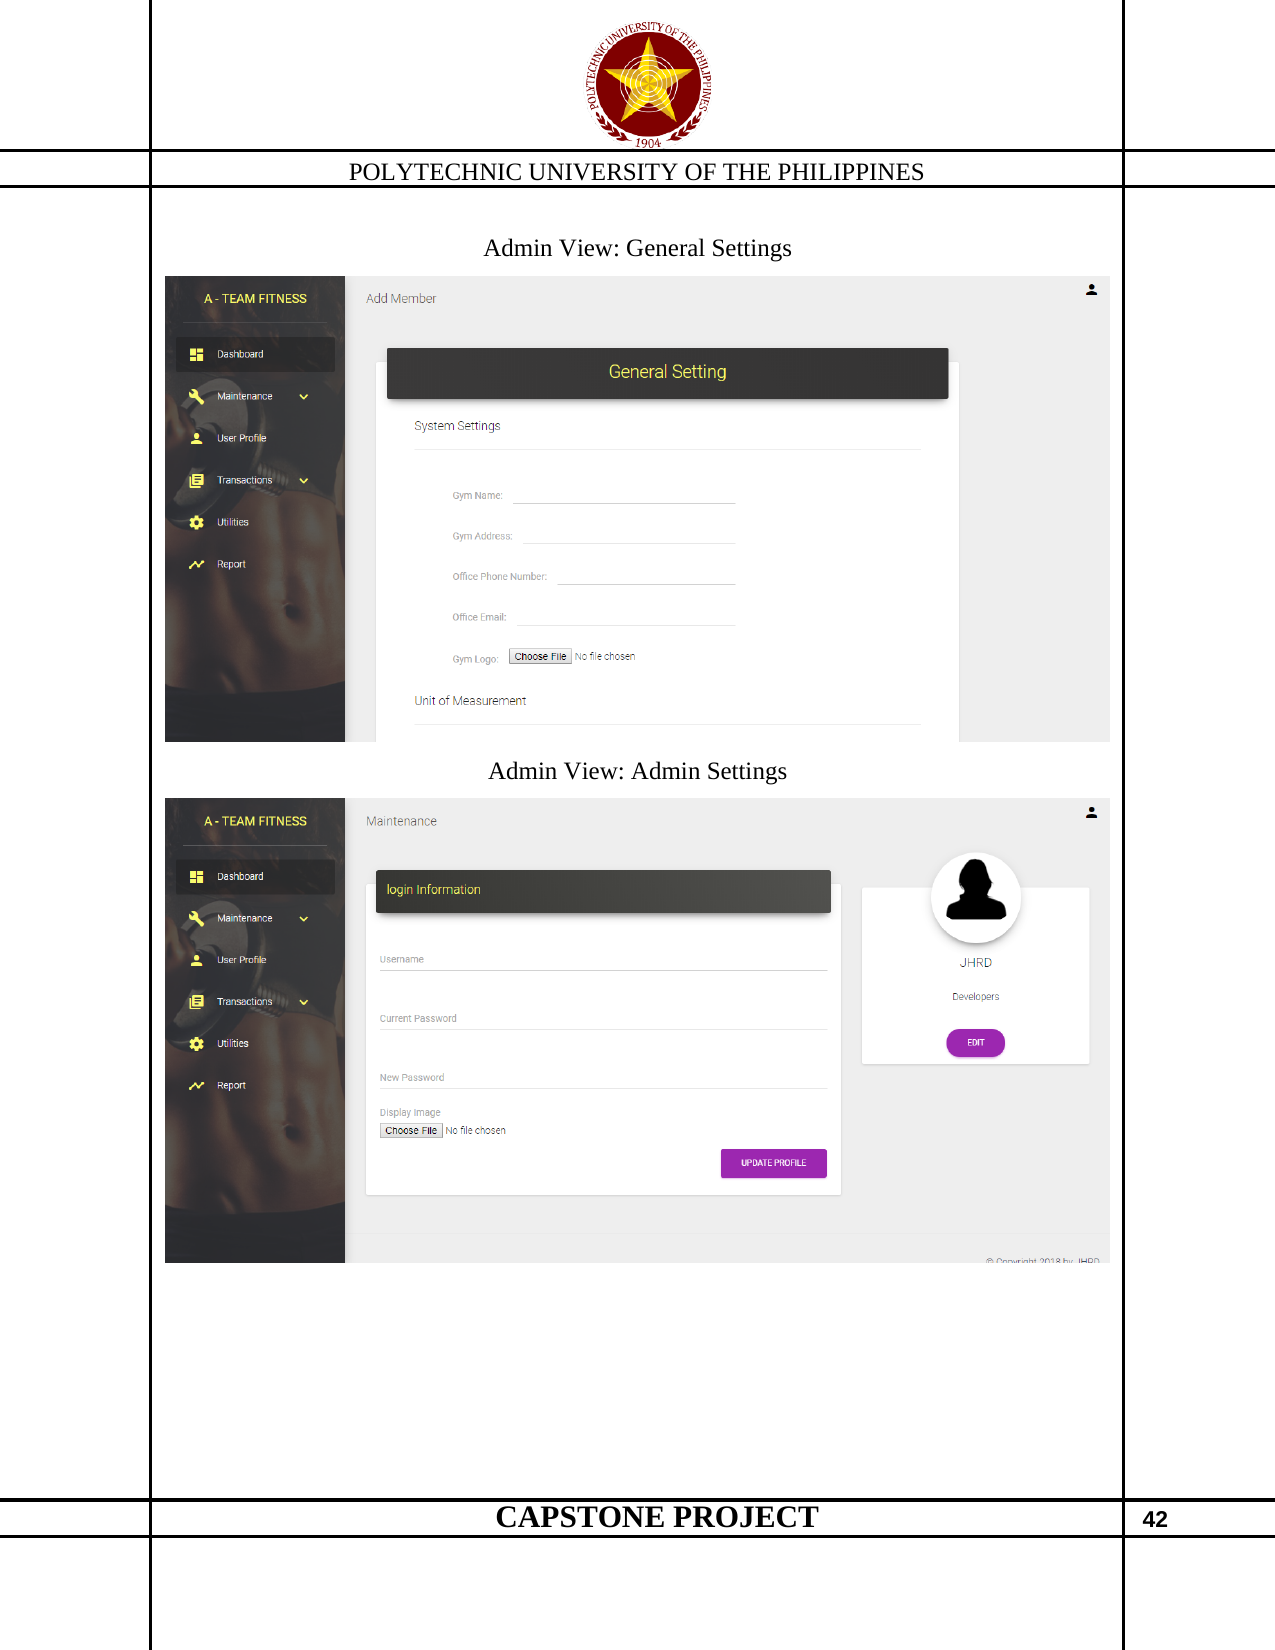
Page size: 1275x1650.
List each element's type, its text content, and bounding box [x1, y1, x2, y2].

picture [165, 276, 1110, 742]
text Admin View: Admin Settings [165, 756, 1110, 785]
picture [583, 20, 712, 149]
text Admin View: General Settings [165, 233, 1110, 262]
picture [165, 798, 1110, 1263]
